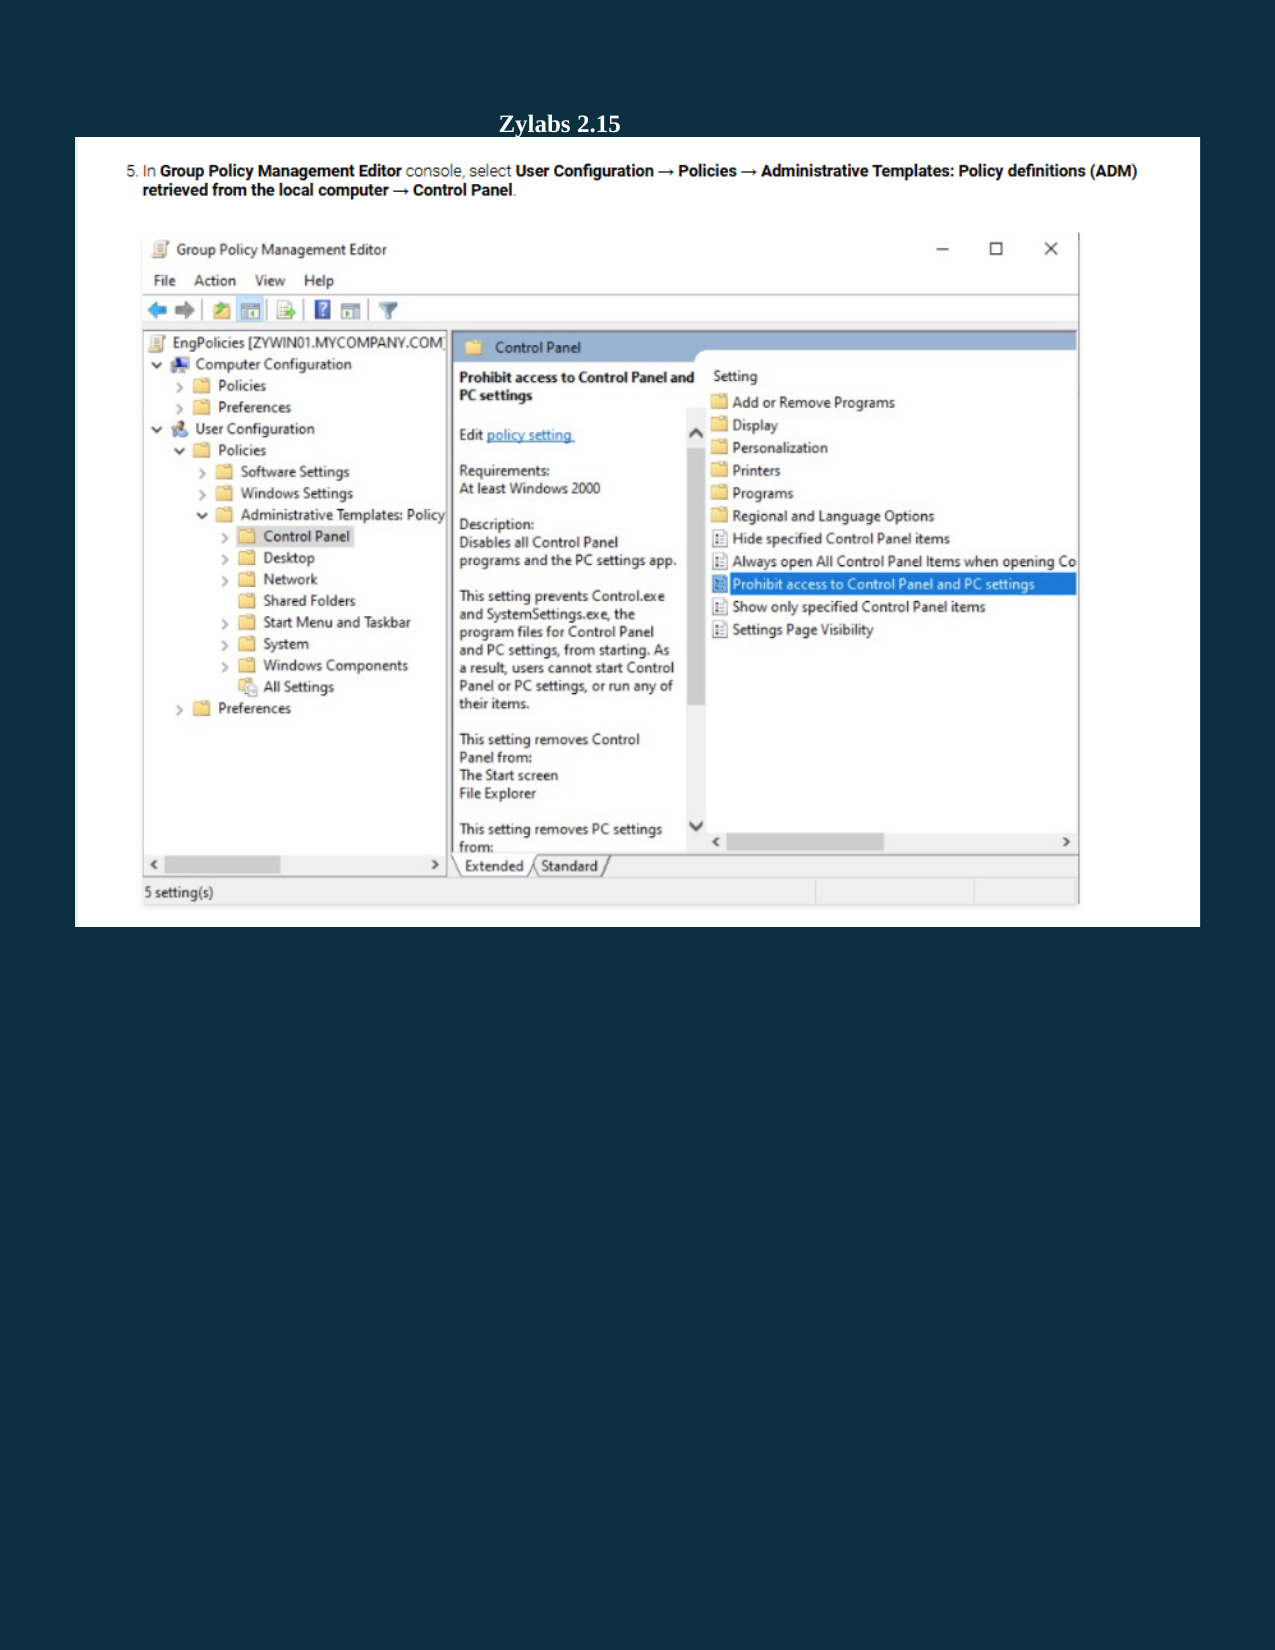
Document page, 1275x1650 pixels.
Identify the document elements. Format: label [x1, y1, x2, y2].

picture [75, 137, 1200, 927]
